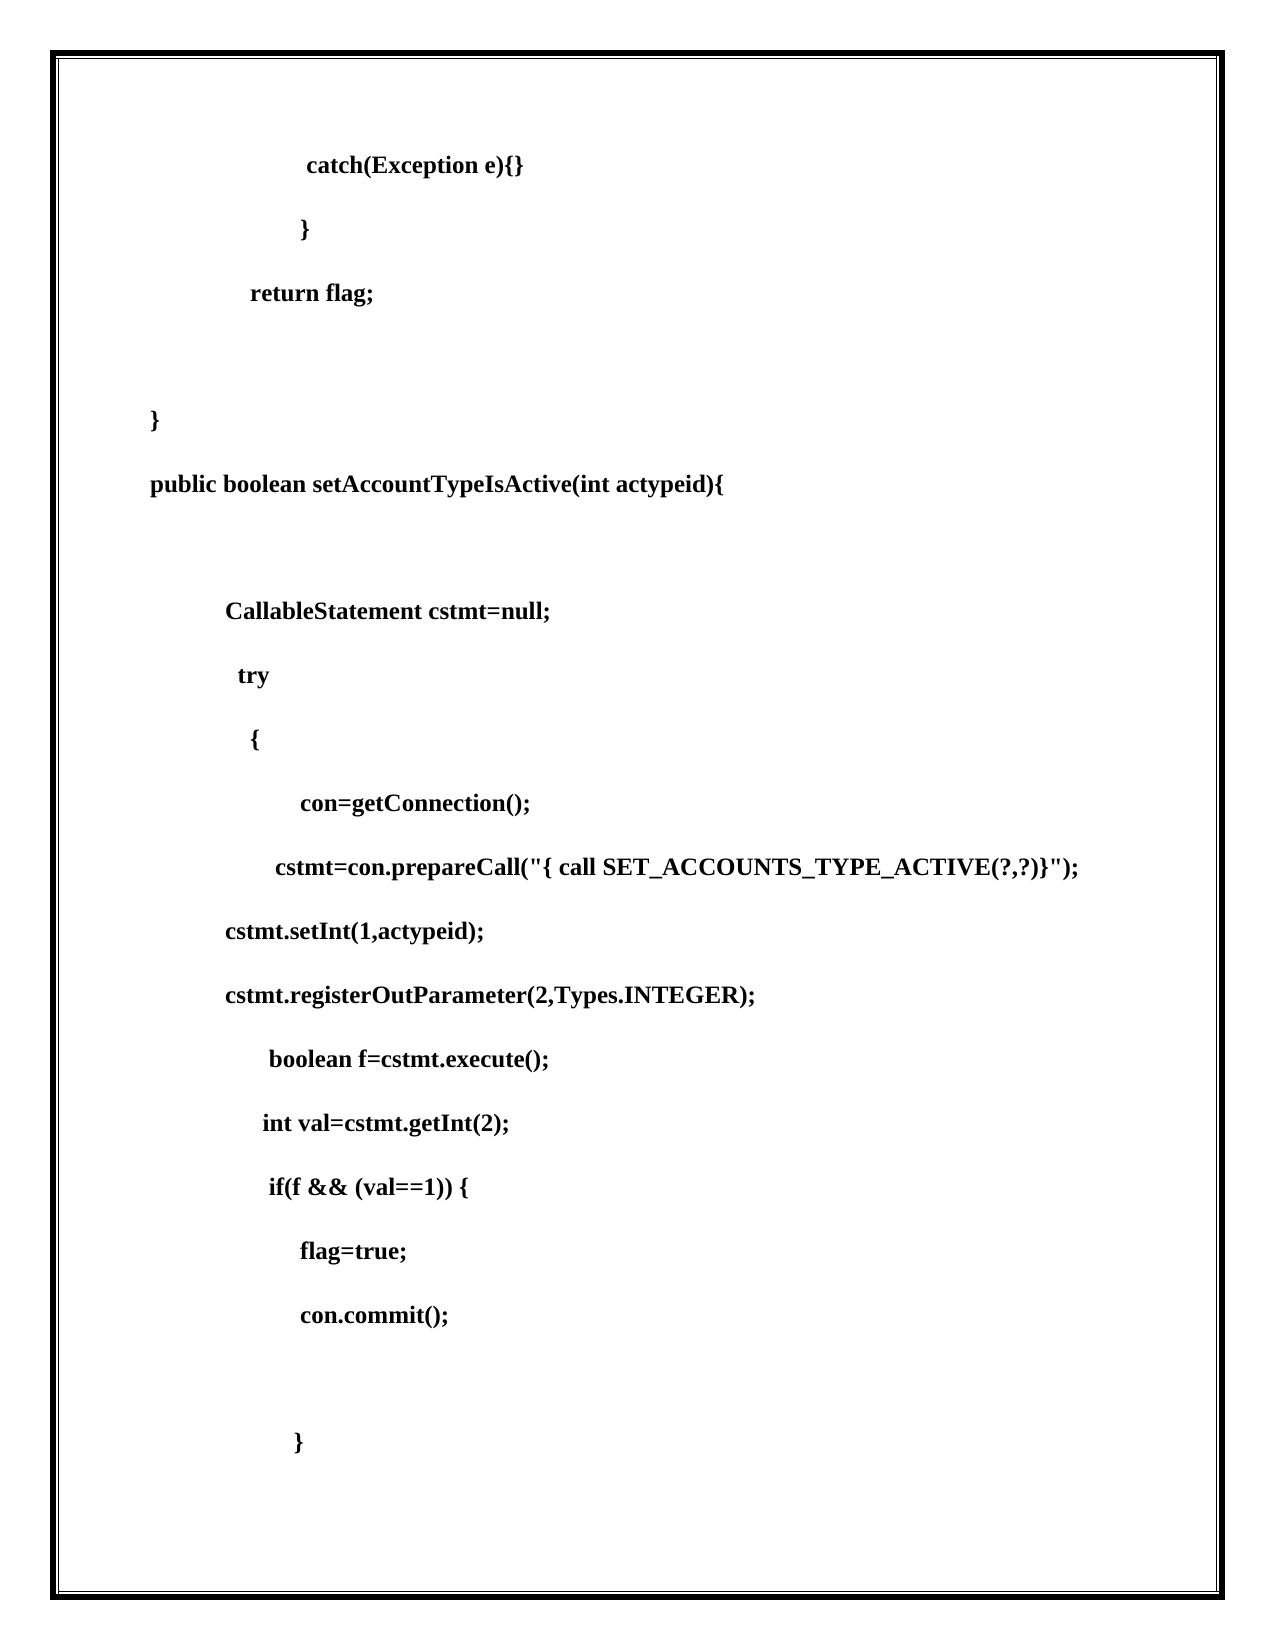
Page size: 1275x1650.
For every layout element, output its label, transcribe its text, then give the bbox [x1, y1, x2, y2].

text int val=cstmt.getInt(2); [150, 1108, 1125, 1137]
text boolean f=cstmt.execute(); [150, 1044, 1125, 1073]
text if(f && (val==1)) { [150, 1172, 1125, 1201]
text cstmt=con.prepareCall("{ call SET_ACCOUNTS_TYPE_ACTIVE(?,?)}"); [150, 852, 1125, 881]
text con=getConnection(); [150, 788, 1125, 817]
text con.commit(); [150, 1300, 1125, 1328]
text try [150, 660, 1125, 689]
text public boolean setAccountTypeIsActive(int actypeid){ [150, 469, 1125, 498]
text return flag; [150, 278, 1125, 307]
text catch(Exception e){} [150, 150, 1125, 179]
text cstmt.setInt(1,actypeid); [150, 916, 1125, 945]
text { [150, 724, 1125, 753]
text cstmt.registerOutParameter(2,Types.INTEGER); [150, 980, 1125, 1009]
text CallableStatement cstmt=null; [150, 596, 1125, 625]
text } [150, 214, 1125, 243]
text flag=true; [150, 1236, 1125, 1264]
text } [150, 405, 1125, 434]
text } [150, 1427, 1125, 1456]
